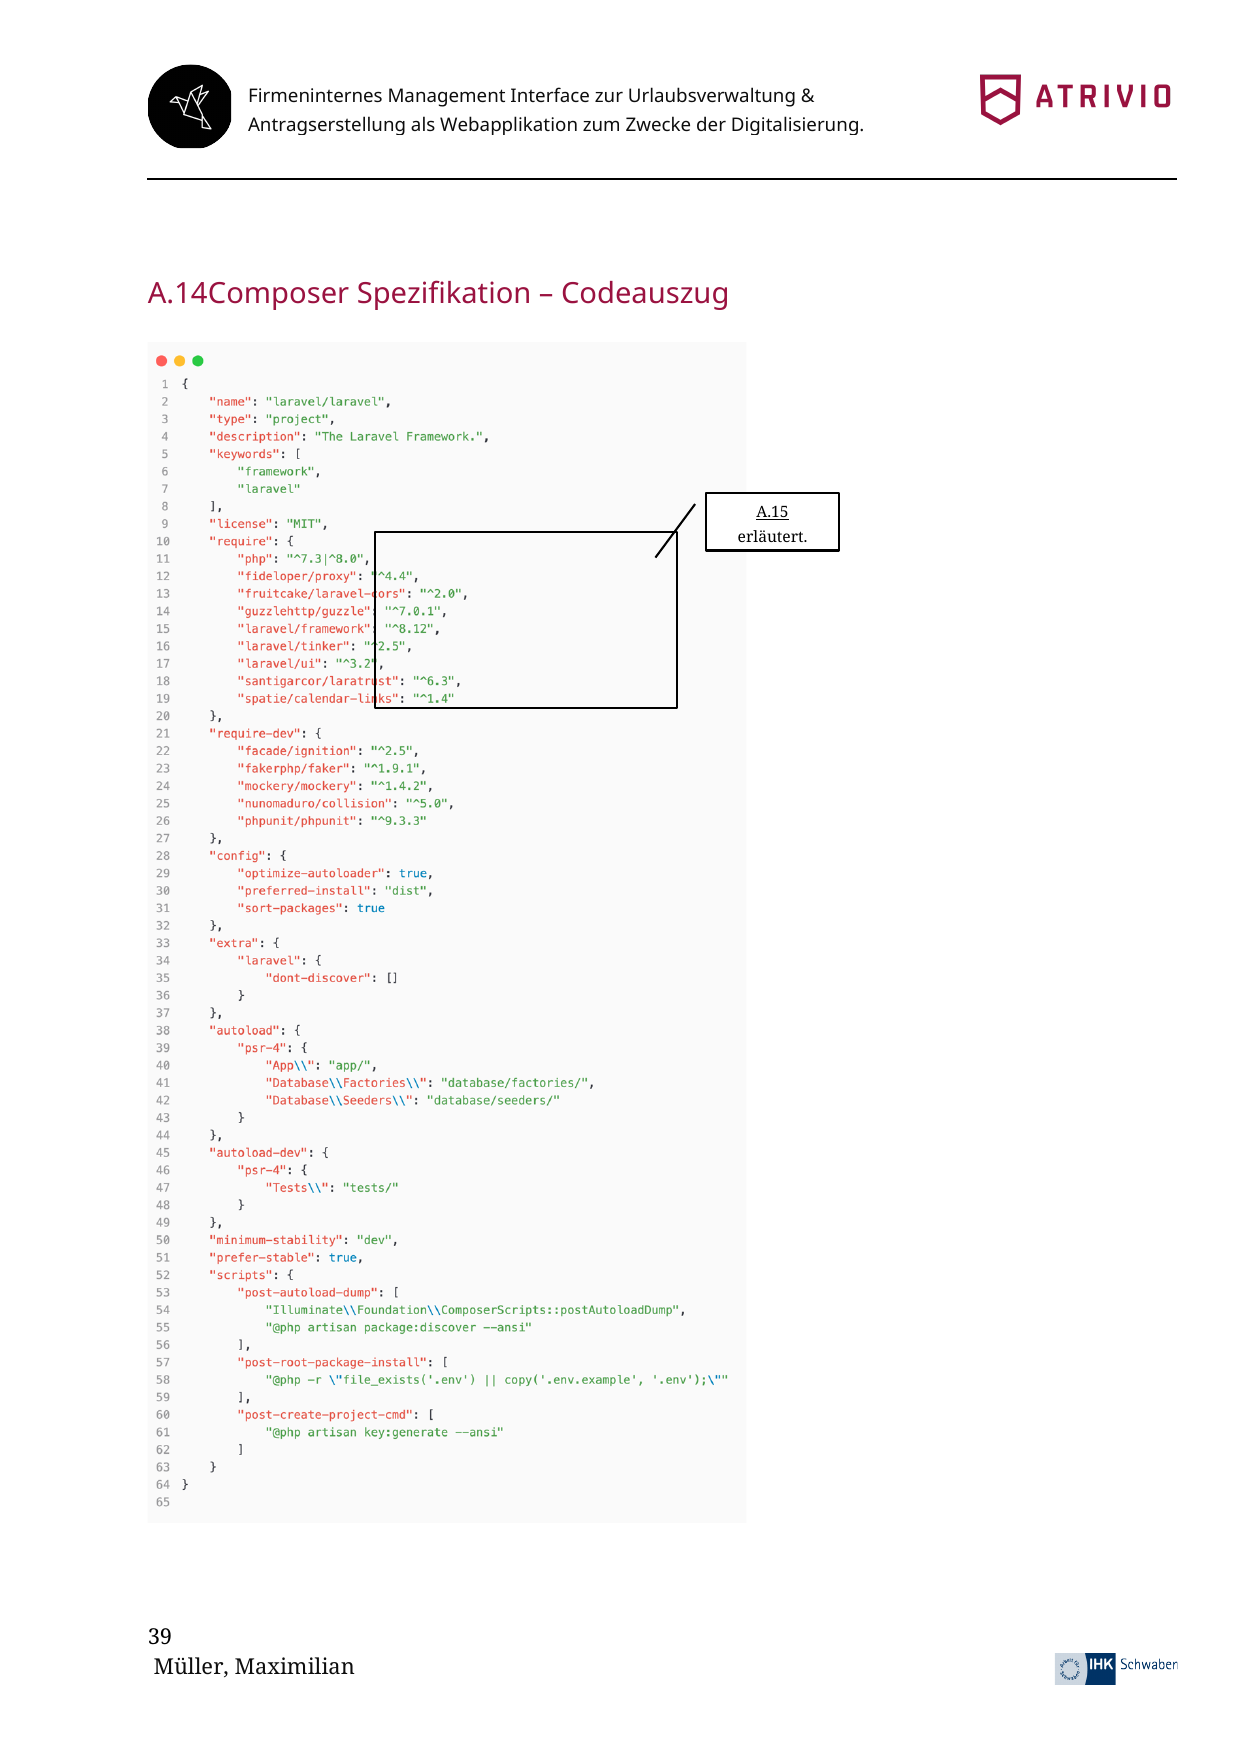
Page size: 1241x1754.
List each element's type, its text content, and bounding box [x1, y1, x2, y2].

subtitle A.14 Composer Spezifikation – Codeauszug [148, 272, 1093, 312]
picture [147, 64, 232, 148]
picture [1054, 1653, 1178, 1685]
picture [979, 64, 1171, 128]
picture [147, 342, 747, 1523]
